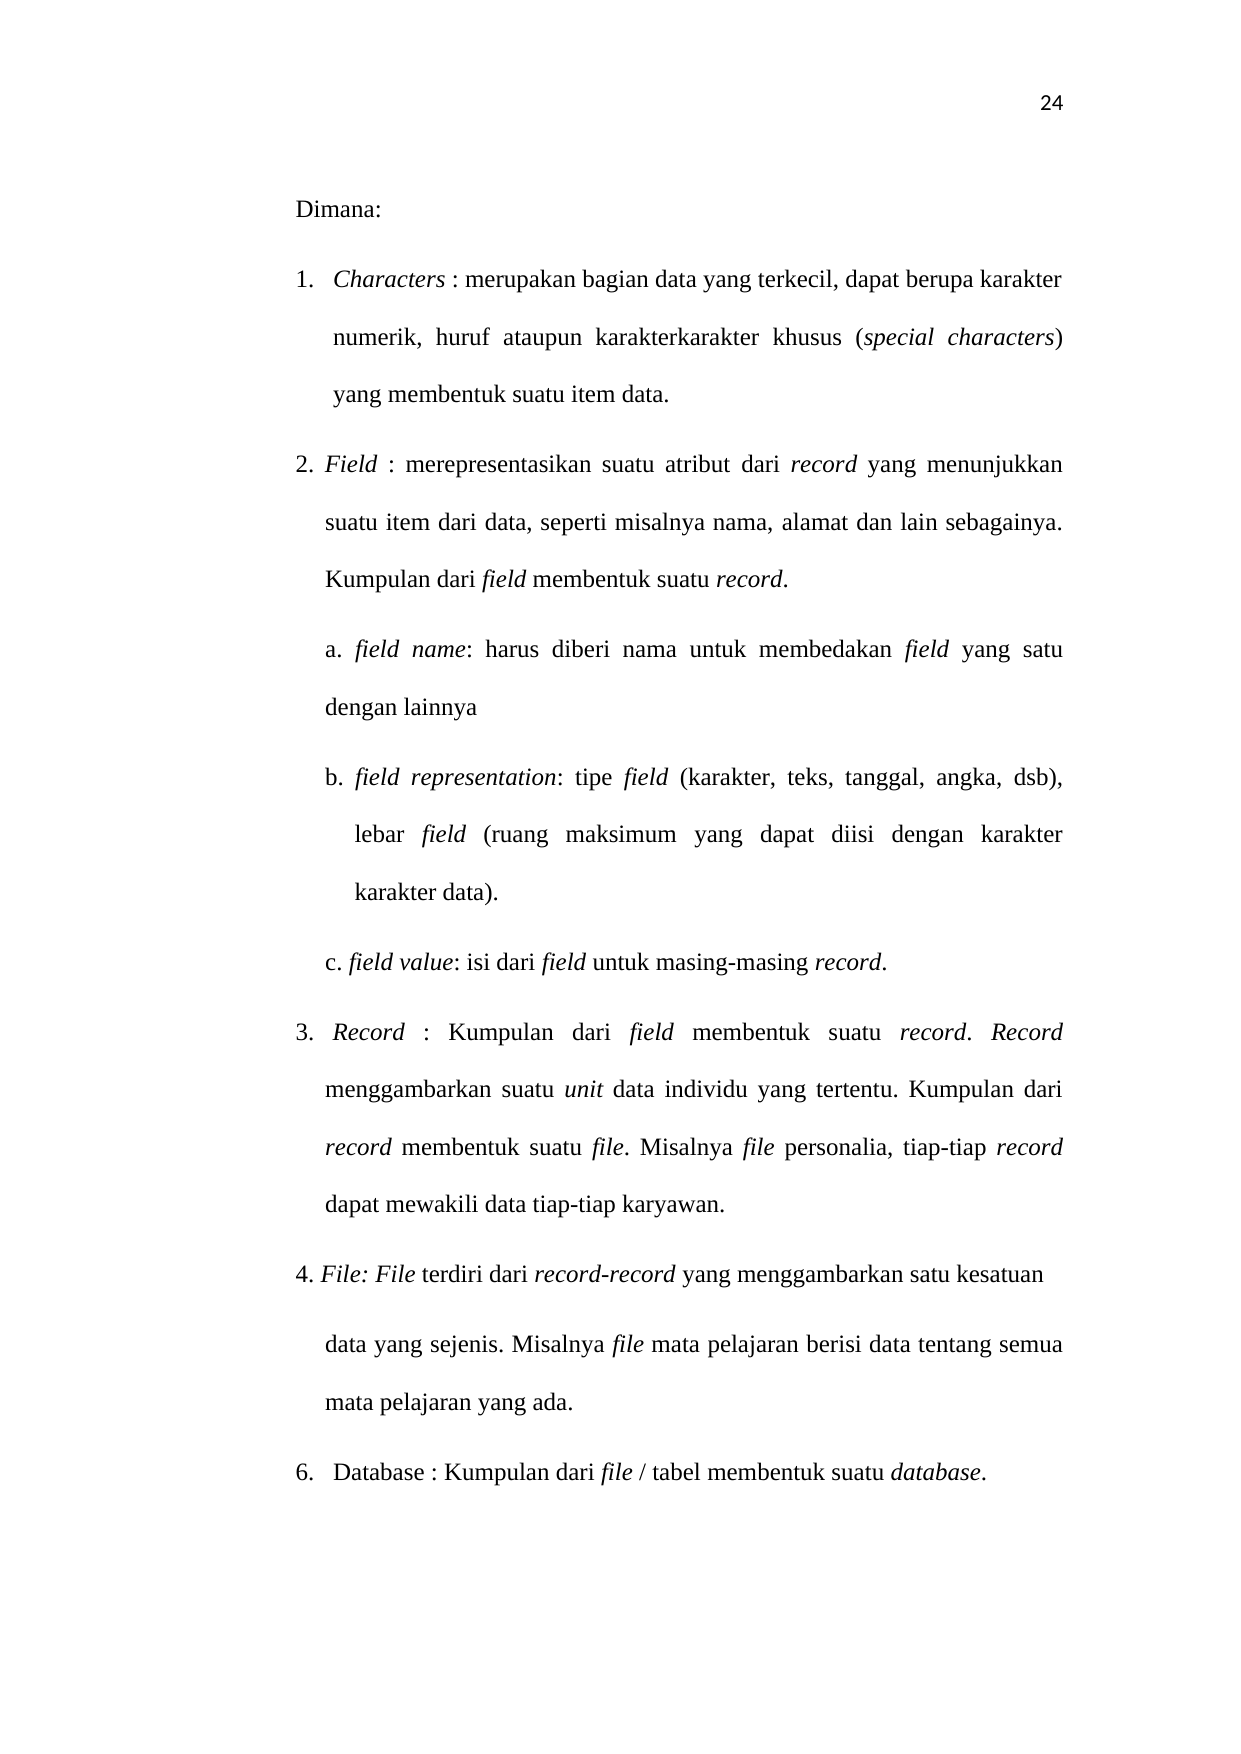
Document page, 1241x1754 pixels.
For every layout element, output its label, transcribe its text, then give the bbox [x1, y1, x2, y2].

text 4. File: File terdiri dari record-record yang menggambarkan satu kesatuan [295, 1259, 1063, 1288]
text 3. Record : Kumpulan dari field membentuk suatu record. Record menggambarkan suatu unit data individu yang tertentu. Kumpulan dari record membentuk suatu file. Misalnya file personalia, tiap-tiap record dapat mewakili data tiap-tiap karyawan. [295, 1017, 1063, 1218]
text c. field value: isi dari field untuk masing-masing record. [295, 947, 1063, 976]
text a. field name: harus diberi nama untuk membedakan field yang satu dengan lainnya [325, 634, 1063, 721]
list Characters : merupakan bagian data yang terkecil, dapat berupa karakter [295, 264, 1063, 293]
list numerik, huruf ataupun karakterkarakter khusus (special characters) yang membentuk suatu item data. [333, 322, 1063, 408]
text 2. Field : merepresentasikan suatu atribut dari record yang menunjukkan suatu item dari data, seperti misalnya nama, alamat dan lain sebagainya. Kumpulan dari field membentuk suatu record. [295, 449, 1063, 593]
list Database : Kumpulan dari file / tabel membentuk suatu database. [295, 1457, 1063, 1486]
text Dimana: [295, 194, 1063, 223]
text b. field representation: tipe field (karakter, teks, tanggal, angka, dsb), lebar field (ruang maksimum yang dapat diisi dengan karakter karakter data). [325, 762, 1063, 906]
text data yang sejenis. Misalnya file mata pelajaran berisi data tentang semua mata pelajaran yang ada. [325, 1329, 1063, 1416]
